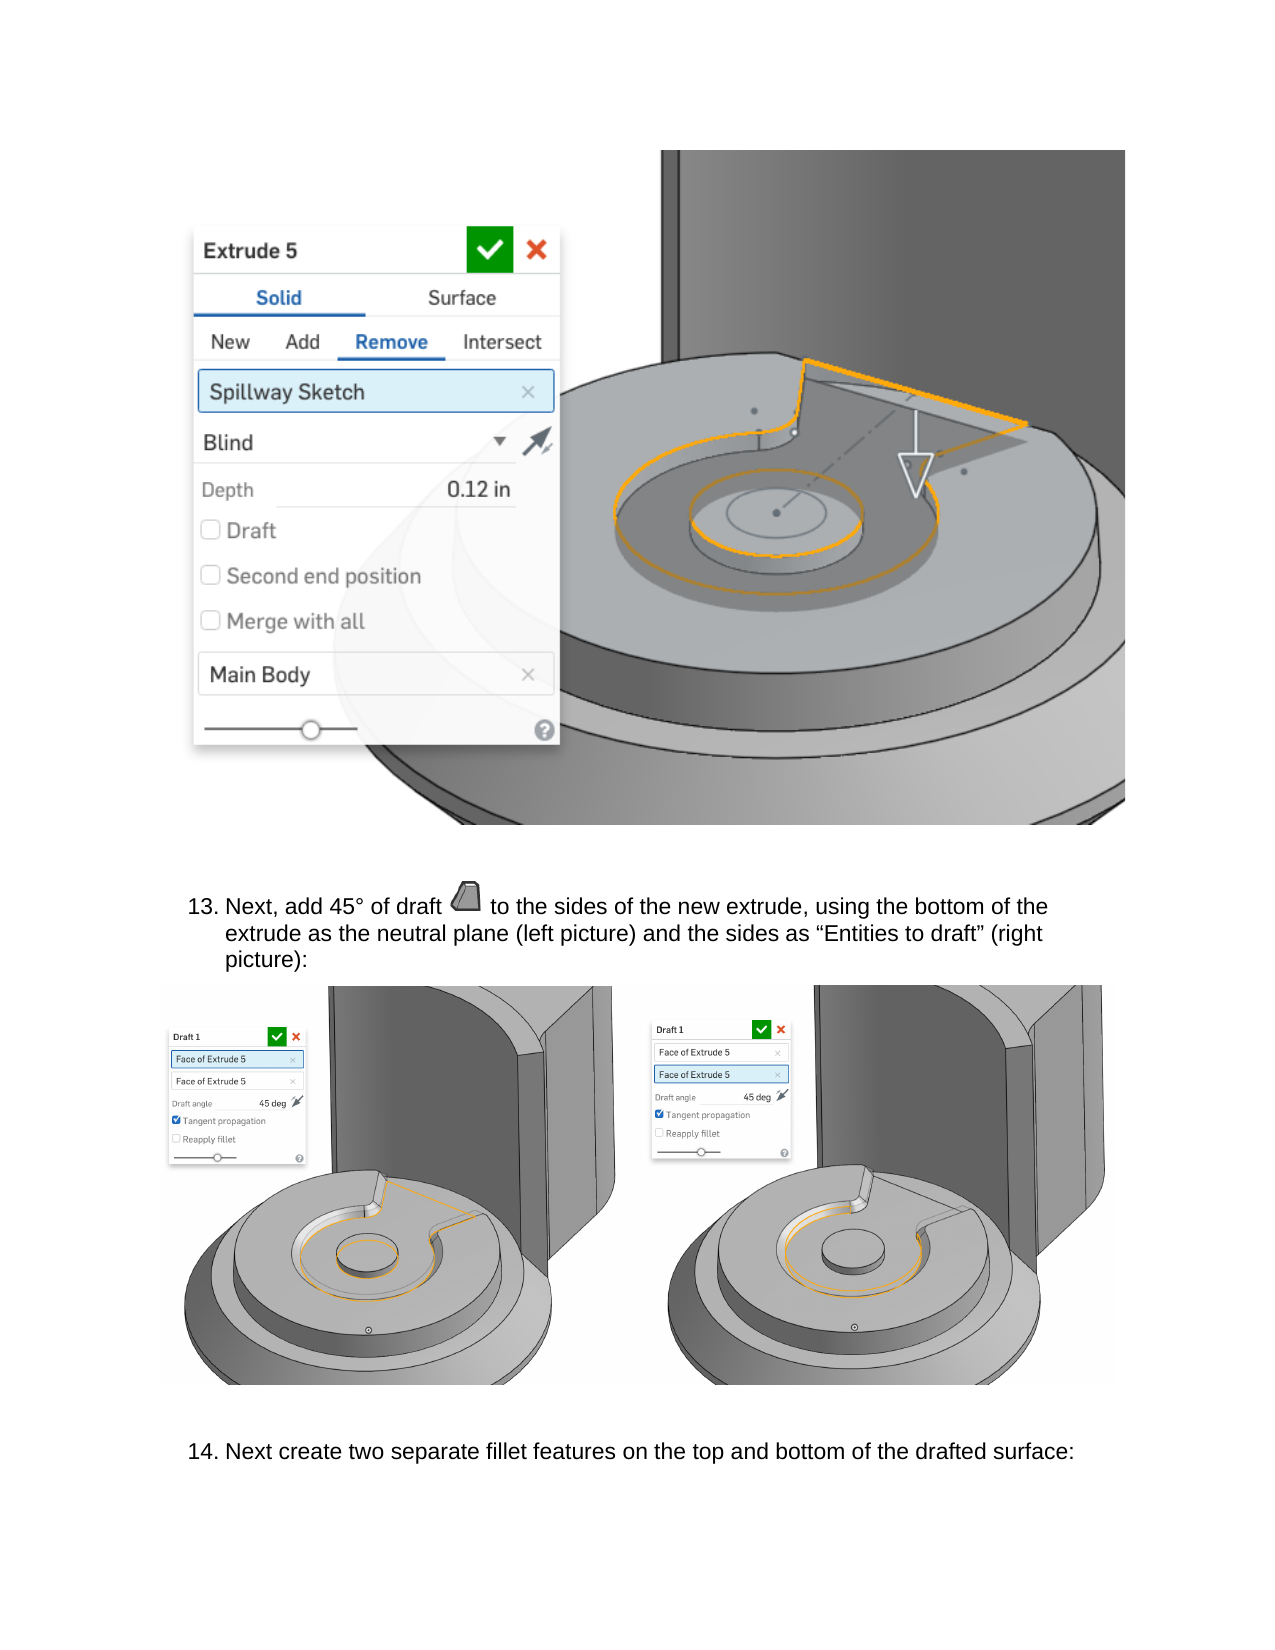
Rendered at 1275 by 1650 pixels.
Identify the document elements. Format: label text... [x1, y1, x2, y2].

picture [150, 150, 1125, 825]
picture [159, 985, 1116, 1385]
list Next create two separate fillet features on the top and bottom of the drafted surface: [187, 1438, 1125, 1464]
list Next, add 45° of draft to the sides of the new extrude, using the bottom of the extrude as the neutral plane (left picture) and the sides as “Entities to draft” (right picture): [187, 878, 1125, 972]
picture [448, 878, 484, 915]
